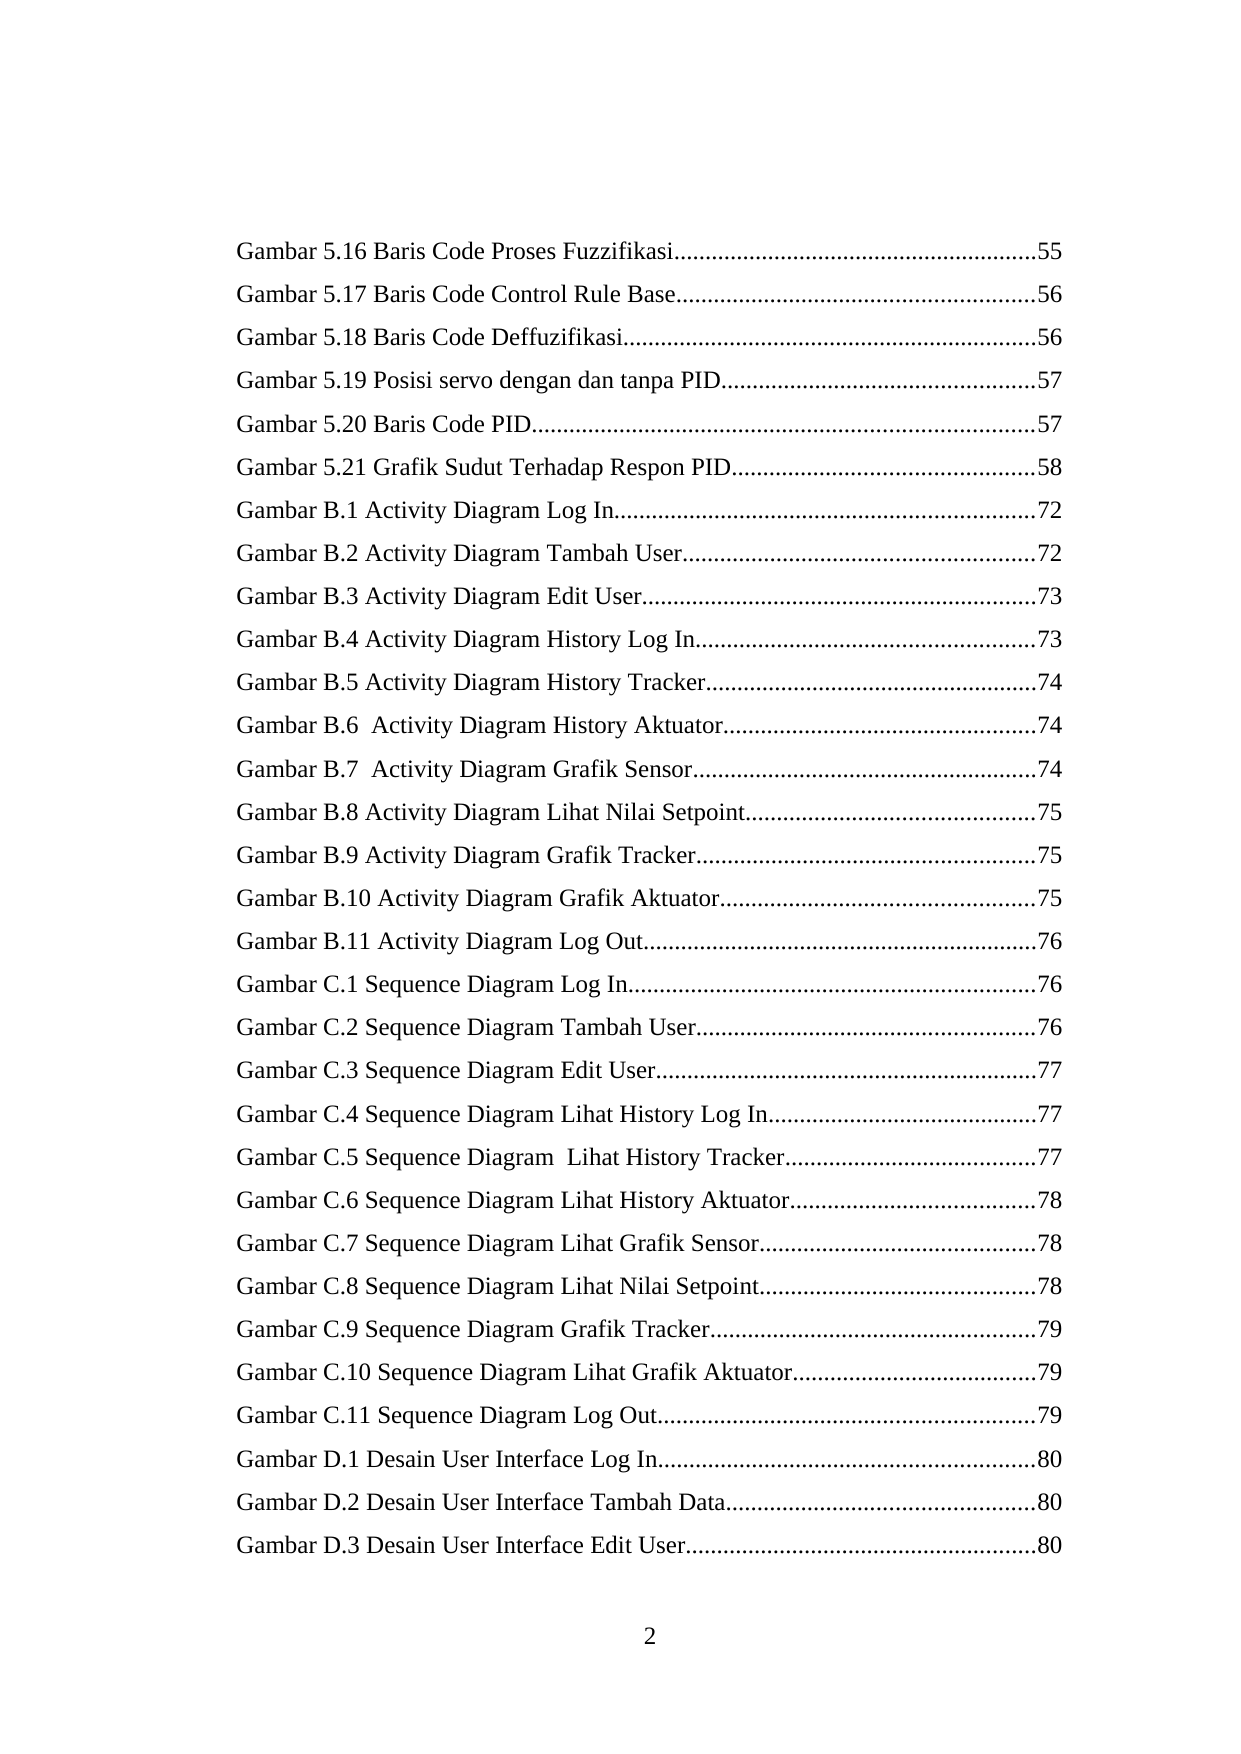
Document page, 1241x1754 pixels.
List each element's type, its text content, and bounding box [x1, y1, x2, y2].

text Gambar 5.16 Baris Code Proses Fuzzifikasi 55 [236, 236, 1063, 265]
text Gambar C.6 Sequence Diagram Lihat History Aktuator 78 [236, 1185, 1063, 1214]
text Gambar D.2 Desain User Interface Tambah Data 80 [236, 1487, 1063, 1516]
text Gambar C.10 Sequence Diagram Lihat Grafik Aktuator 79 [236, 1357, 1063, 1386]
text Gambar C.7 Sequence Diagram Lihat Grafik Sensor 78 [236, 1228, 1063, 1257]
text Gambar C.1 Sequence Diagram Log In 76 [236, 969, 1063, 998]
text Gambar D.1 Desain User Interface Log In 80 [236, 1444, 1063, 1472]
text Gambar B.11 Activity Diagram Log Out 76 [236, 926, 1063, 955]
text Gambar B.8 Activity Diagram Lihat Nilai Setpoint 75 [236, 797, 1063, 826]
text Gambar B.4 Activity Diagram History Log In 73 [236, 624, 1063, 653]
text Gambar B.1 Activity Diagram Log In 72 [236, 495, 1063, 524]
text Gambar D.3 Desain User Interface Edit User 80 [236, 1530, 1063, 1559]
text Gambar C.3 Sequence Diagram Edit User 77 [236, 1056, 1063, 1084]
text Gambar B.7 Activity Diagram Grafik Sensor 74 [236, 754, 1063, 782]
text Gambar 5.21 Grafik Sudut Terhadap Respon PID 58 [236, 452, 1063, 481]
text Gambar C.2 Sequence Diagram Tambah User 76 [236, 1012, 1063, 1041]
text Gambar C.4 Sequence Diagram Lihat History Log In 77 [236, 1099, 1063, 1127]
text Gambar B.2 Activity Diagram Tambah User 72 [236, 538, 1063, 567]
text Gambar B.10 Activity Diagram Grafik Aktuator 75 [236, 883, 1063, 912]
text Gambar C.8 Sequence Diagram Lihat Nilai Setpoint 78 [236, 1271, 1063, 1300]
text Gambar 5.20 Baris Code PID 57 [236, 409, 1063, 437]
text Gambar B.5 Activity Diagram History Tracker 74 [236, 667, 1063, 696]
text Gambar B.6 Activity Diagram History Aktuator 74 [236, 711, 1063, 739]
text Gambar 5.17 Baris Code Control Rule Base 56 [236, 279, 1063, 308]
text Gambar C.9 Sequence Diagram Grafik Tracker 79 [236, 1314, 1063, 1343]
text Gambar B.9 Activity Diagram Grafik Tracker 75 [236, 840, 1063, 869]
text Gambar C.11 Sequence Diagram Log Out 79 [236, 1401, 1063, 1429]
text Gambar 5.18 Baris Code Deffuzifikasi 56 [236, 322, 1063, 351]
text Gambar C.5 Sequence Diagram Lihat History Tracker 77 [236, 1142, 1063, 1171]
text Gambar 5.19 Posisi servo dengan dan tanpa PID 57 [236, 366, 1063, 394]
text Gambar B.3 Activity Diagram Edit User 73 [236, 581, 1063, 610]
